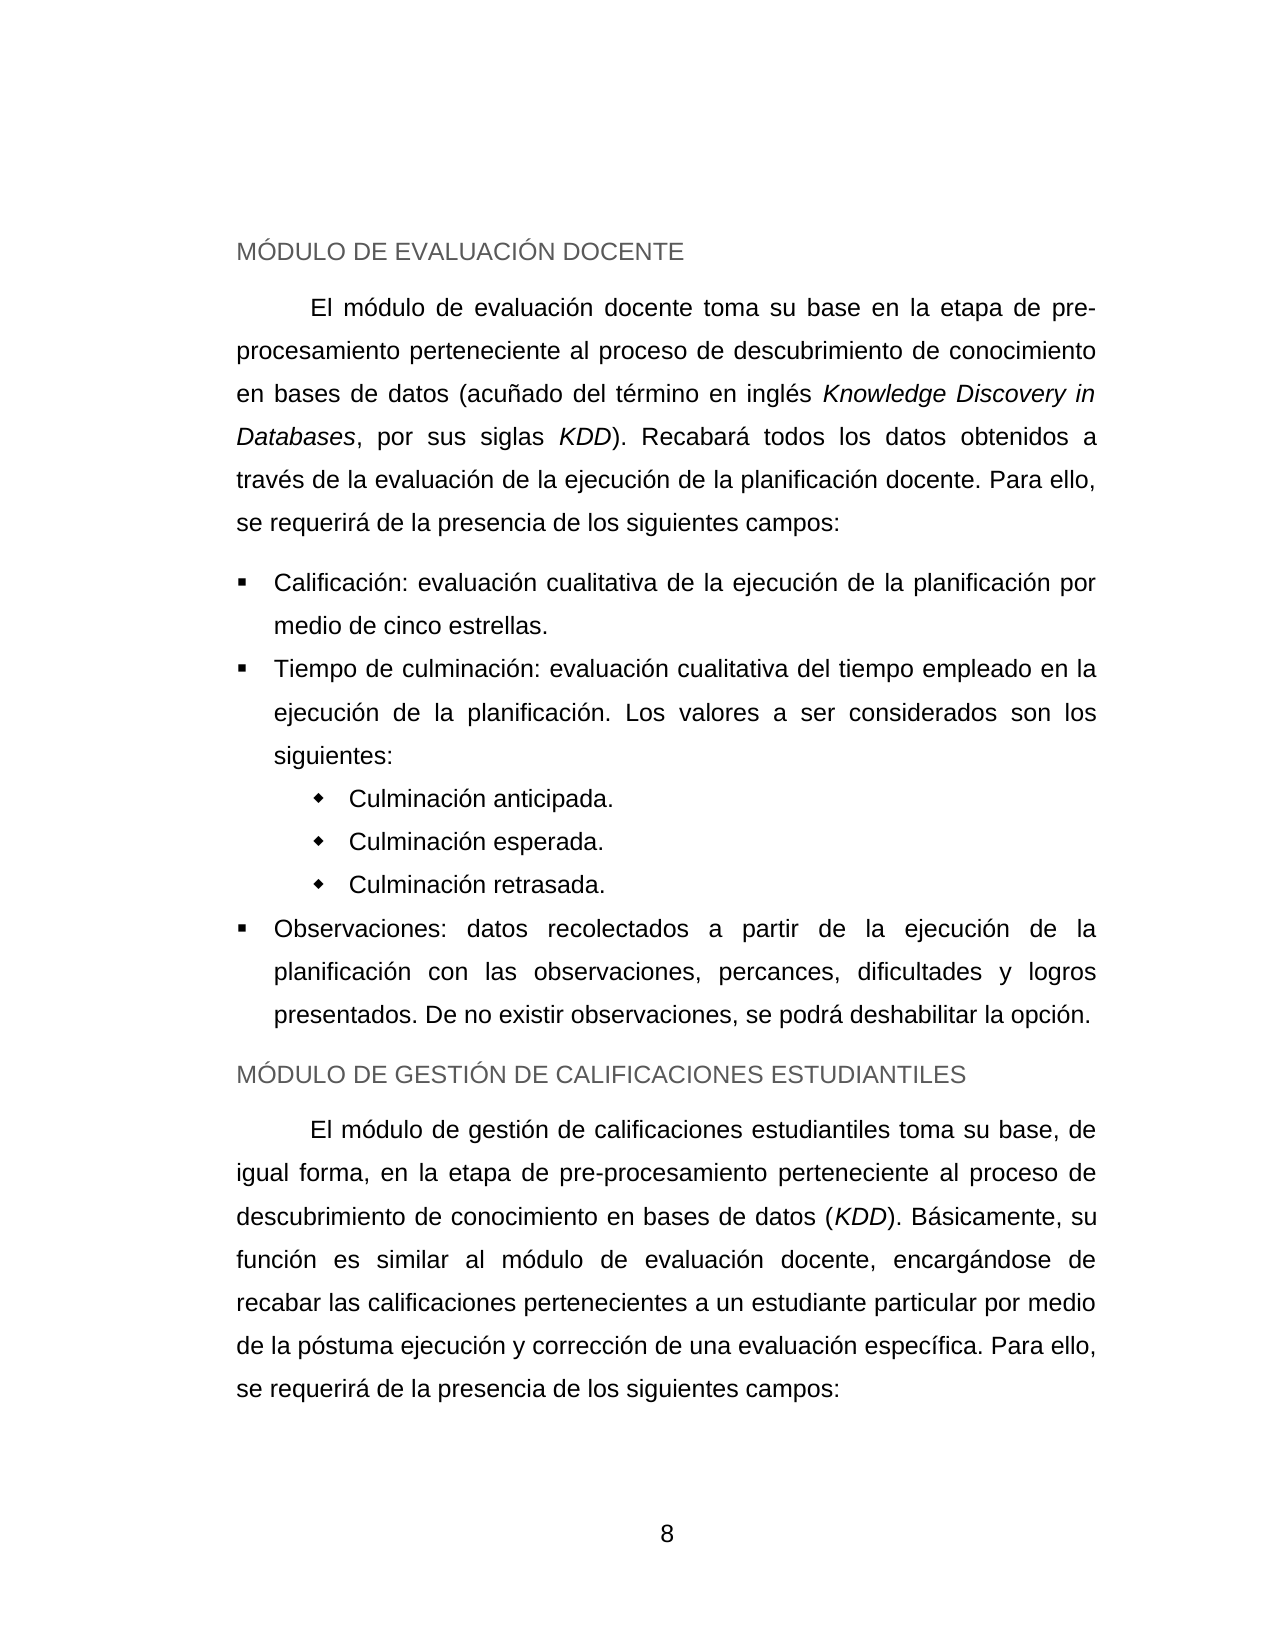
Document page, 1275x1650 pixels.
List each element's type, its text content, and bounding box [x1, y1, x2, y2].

list Observaciones: datos recolectados a partir de la ejecución de la planificación con las observaciones, percances, dificultades y logros presentados. De no existir observaciones, se podrá deshabilitar la opción. [236, 913, 1098, 1029]
subtitle Módulo de evaluación docente [236, 237, 1098, 266]
text El módulo de evaluación docente toma su base en la etapa de pre-procesamiento perteneciente al proceso de descubrimiento de conocimiento en bases de datos (acuñado del término en inglés Knowledge Discovery in Databases, por sus siglas KDD). Recabará todos los datos obtenidos a través de la evaluación de la ejecución de la planificación docente. Para ello, se requerirá de la presencia de los siguientes campos: [236, 293, 1098, 537]
list Culminación retrasada. [311, 870, 1098, 899]
list Tiempo de culminación: evaluación cualitativa del tiempo empleado en la ejecución de la planificación. Los valores a ser considerados son los siguientes: [236, 654, 1098, 769]
list Culminación esperada. [311, 827, 1098, 856]
list Culminación anticipada. [311, 784, 1098, 813]
list Calificación: evaluación cualitativa de la ejecución de la planificación por medio de cinco estrellas. [236, 568, 1098, 640]
subtitle Módulo de gestión de calificaciones estudiantiles [236, 1060, 1098, 1088]
text El módulo de gestión de calificaciones estudiantiles toma su base, de igual forma, en la etapa de pre-procesamiento perteneciente al proceso de descubrimiento de conocimiento en bases de datos (KDD). Básicamente, su función es similar al módulo de evaluación docente, encargándose de recabar las calificaciones pertenecientes a un estudiante particular por medio de la póstuma ejecución y corrección de una evaluación específica. Para ello, se requerirá de la presencia de los siguientes campos: [236, 1115, 1098, 1403]
